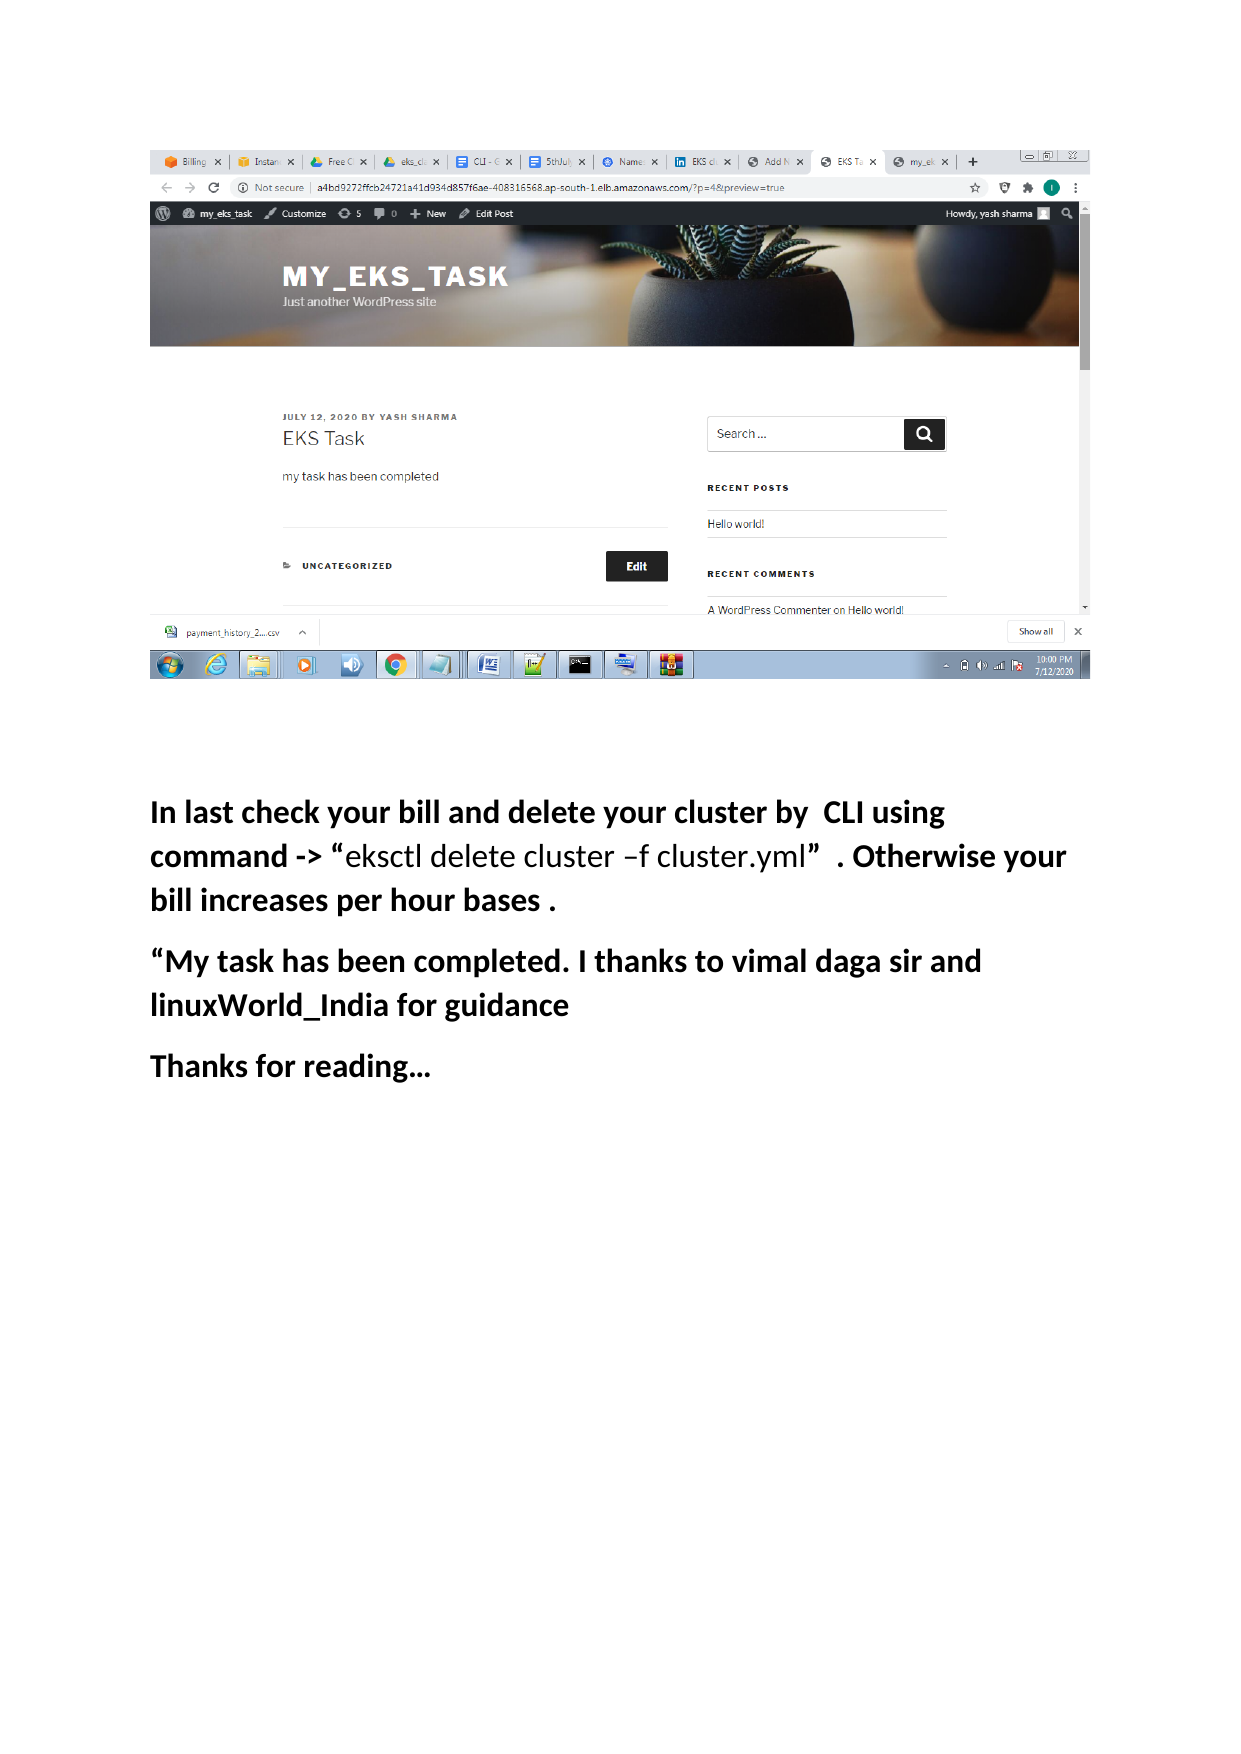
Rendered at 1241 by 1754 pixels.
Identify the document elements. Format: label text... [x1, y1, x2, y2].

text “My task has been completed. I thanks to vimal daga sir and linuxWorld_India for guidance [150, 940, 1090, 1025]
picture [150, 150, 1091, 679]
text Thanks for reading… [150, 1044, 1090, 1085]
text In last check your bill and delete your cluster by CLI using command -> “eksctl delete cluster –f cluster.yml” . Otherwise your bill increases per hour bases . [150, 791, 1090, 920]
